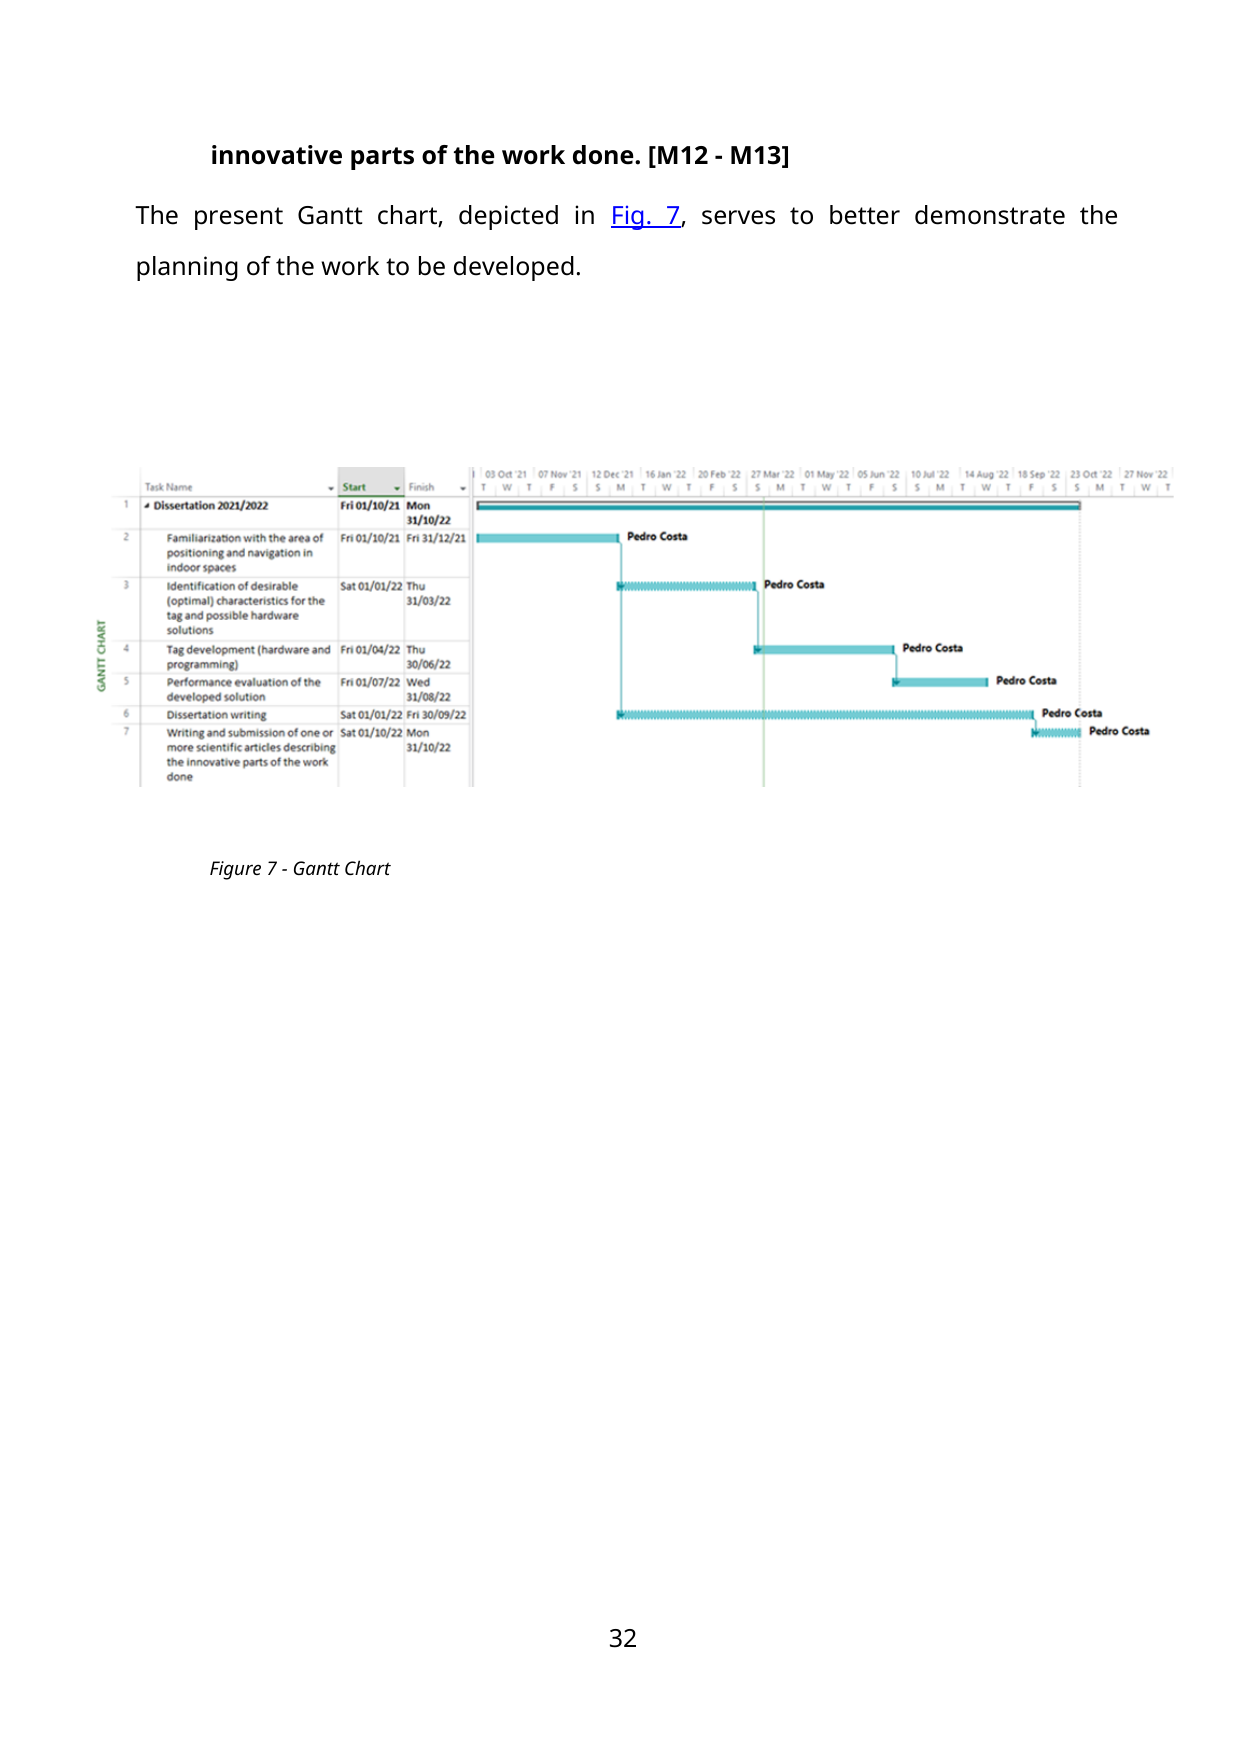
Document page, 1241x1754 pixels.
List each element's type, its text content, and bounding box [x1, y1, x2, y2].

text Figure 7 - Gantt Chart [135, 856, 1119, 881]
text The present Gantt chart, depicted in Fig. 7, serves to better demonstrate the planning of the work to be developed. [135, 197, 1119, 283]
picture [92, 467, 1174, 787]
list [173, 137, 1119, 172]
